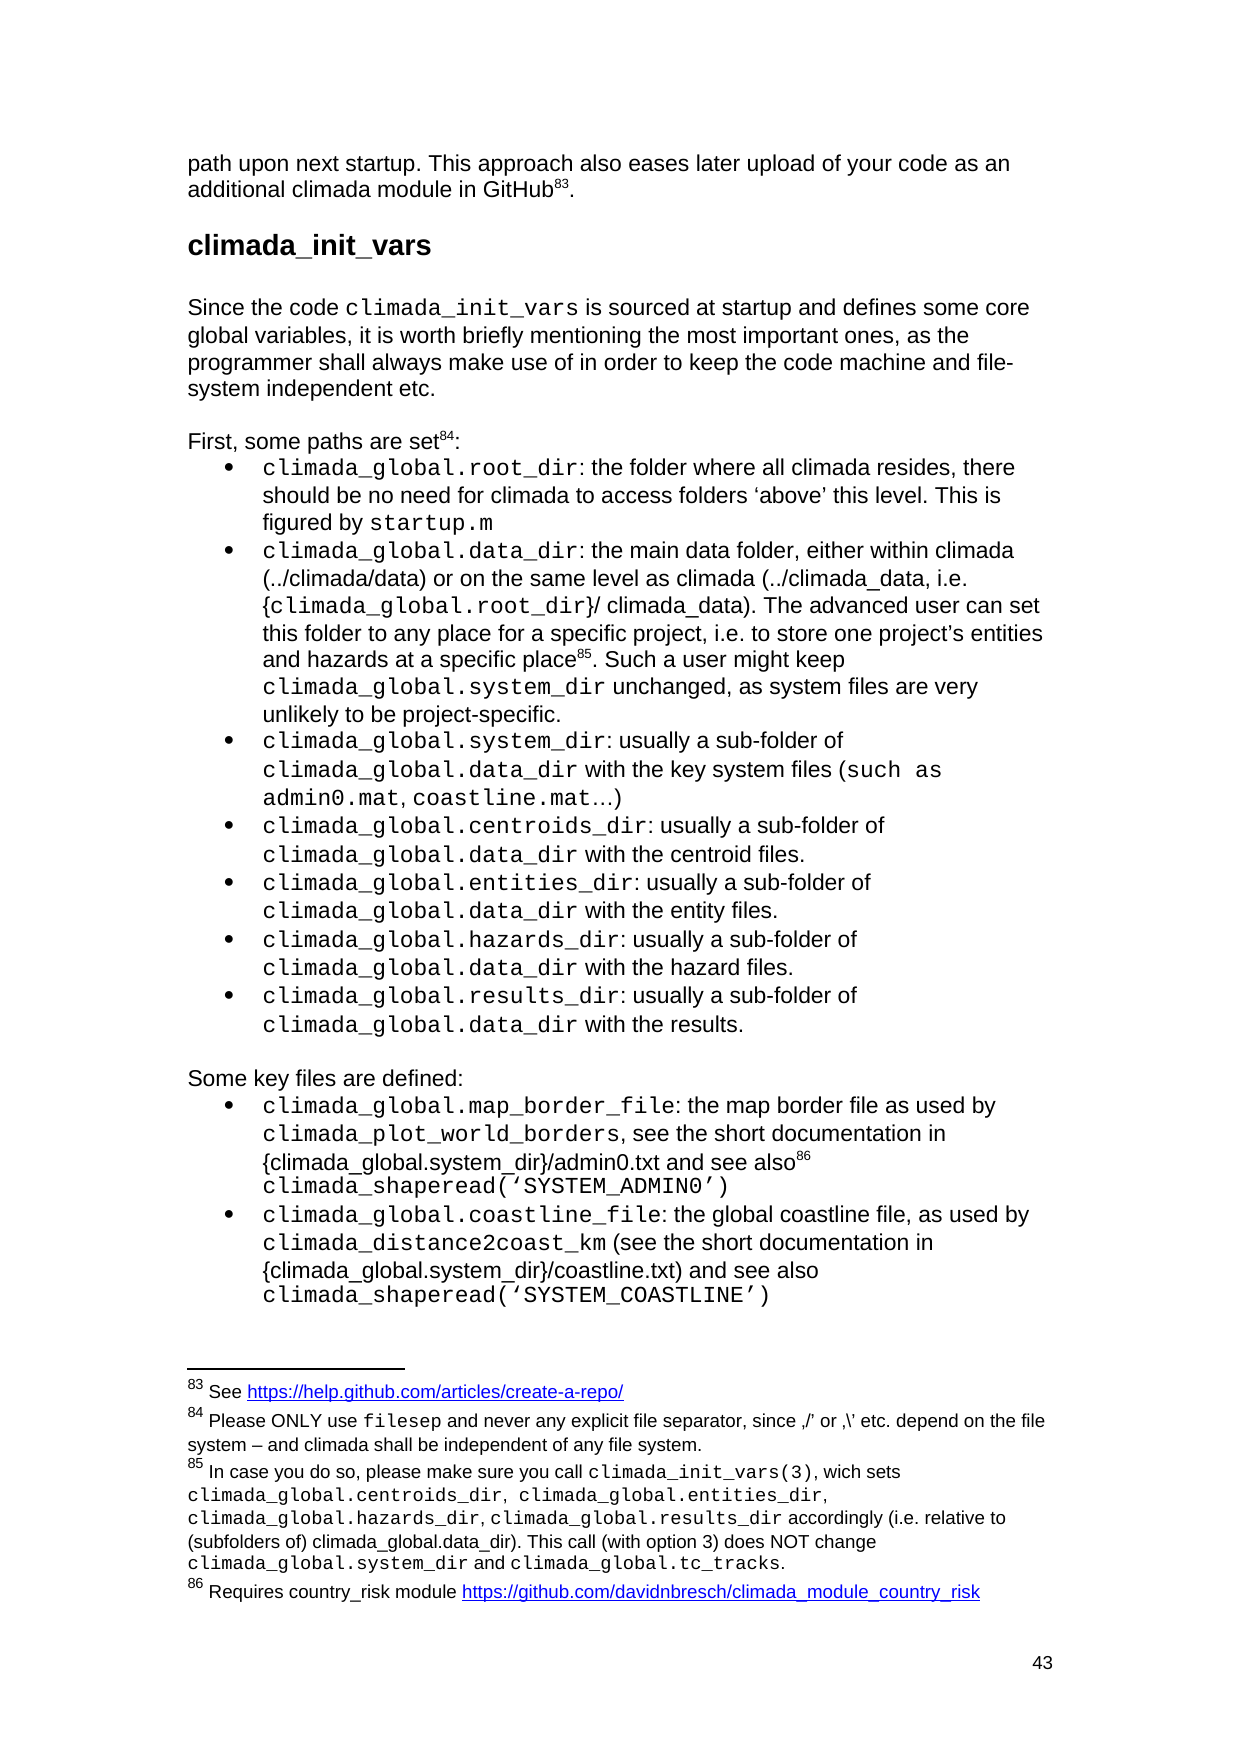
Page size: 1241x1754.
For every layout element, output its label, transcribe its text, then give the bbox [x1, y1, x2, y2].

text Some key files are defined: [187, 1065, 1053, 1092]
list climada_global.coastline_file: the global coastline file, as used by climada_distance2coast_km (see the short documentation in {climada_global.system_dir}/coastline.txt) and see also climada_shaperead(‘SYSTEM_COASTLINE’) [225, 1201, 1053, 1310]
list climada_global.results_dir: usually a sub-folder of climada_global.data_dir with the results. [225, 982, 1053, 1039]
list climada_global.data_dir: the main data folder, either within climada (../climada/data) or on the same level as climada (../climada_data, i.e. {climada_global.root_dir}/ climada_data). The advanced user can set this folder to any place for a specific project, i.e. to store one project’s entities and hazards at a specific place. Such a user might keep climada_global.system_dir unchanged, as system files are very unlikely to be project-specific. [225, 537, 1053, 727]
subtitle climada_init_vars [187, 228, 1053, 261]
list climada_global.hazards_dir: usually a sub-folder of climada_global.data_dir with the hazard files. [225, 926, 1053, 982]
text First, some paths are set: [187, 428, 1053, 454]
list climada_global.map_border_file: the map border file as used by climada_plot_world_borders, see the short documentation in {climada_global.system_dir}/admin0.txt and see also climada_shaperead(‘SYSTEM_ADMIN0’) [225, 1092, 1053, 1201]
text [187, 150, 1053, 203]
list climada_global.entities_dir: usually a sub-folder of climada_global.data_dir with the entity files. [225, 869, 1053, 926]
list climada_global.centroids_dir: usually a sub-folder of climada_global.data_dir with the centroid files. [225, 812, 1053, 869]
text Since the code climada_init_vars is sourced at startup and defines some core global variables, it is worth briefly mentioning the most important ones, as the programmer shall always make use of in order to keep the code machine and file-system independent etc. [187, 294, 1053, 401]
list climada_global.root_dir: the folder where all climada resides, there should be no need for climada to access folders ‘above’ this level. This is figured by startup.m [225, 454, 1053, 537]
list climada_global.system_dir: usually a sub-folder of climada_global.data_dir with the key system files (such as admin0.mat, coastline.mat…) [225, 727, 1053, 812]
